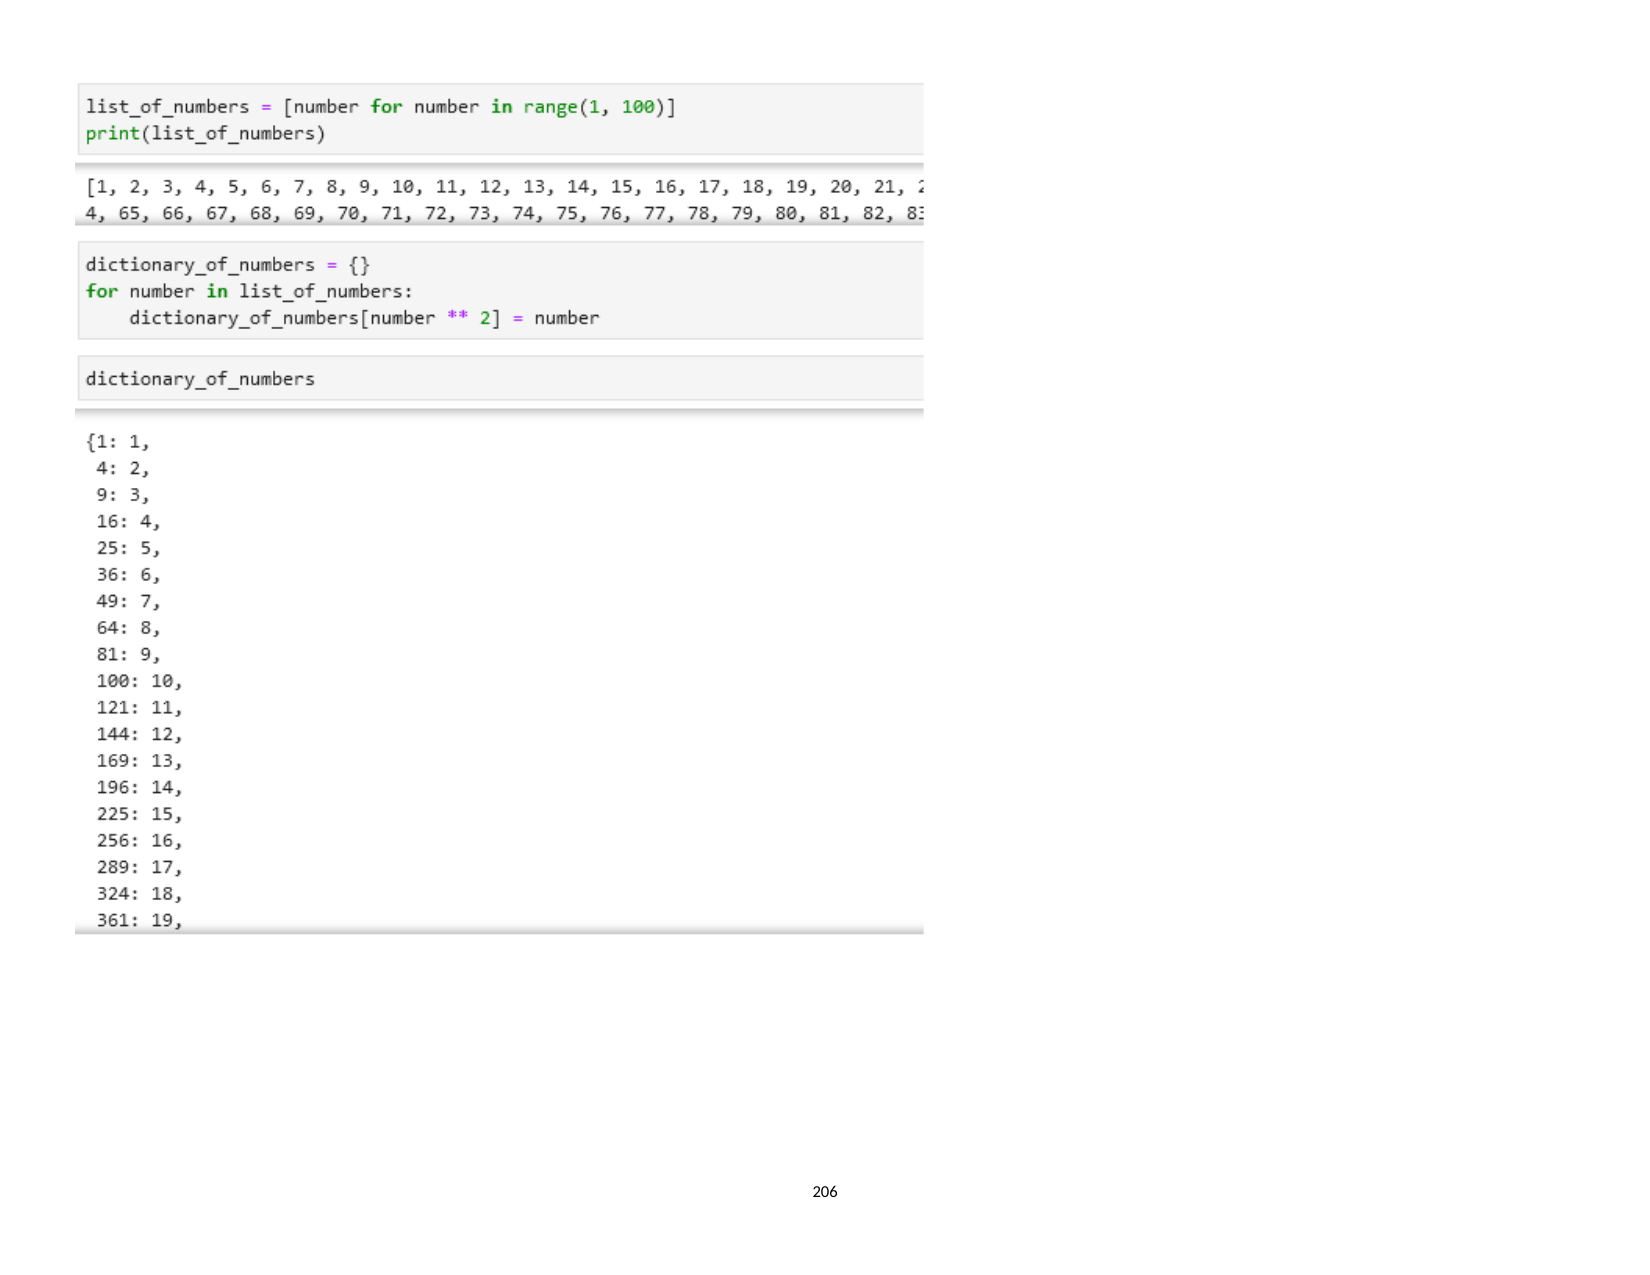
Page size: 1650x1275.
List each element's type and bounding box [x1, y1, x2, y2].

picture [75, 75, 924, 936]
